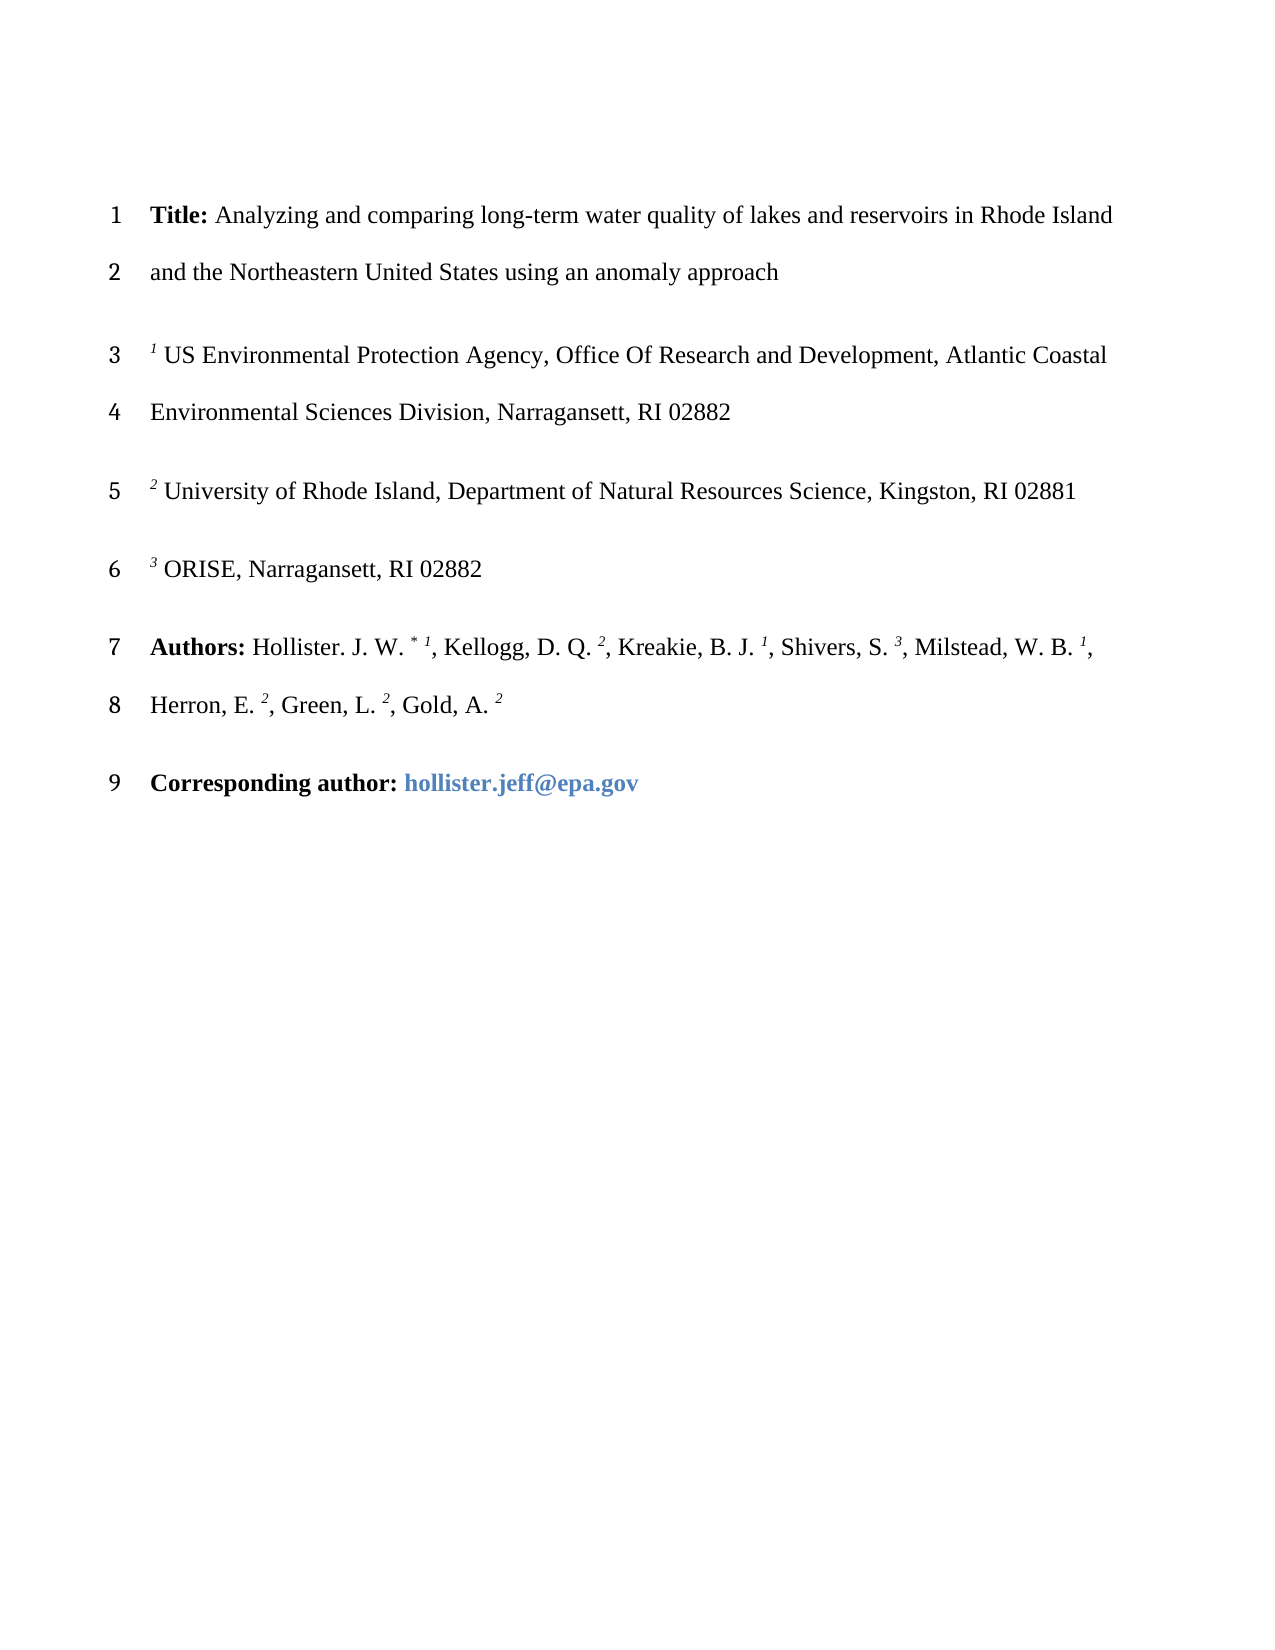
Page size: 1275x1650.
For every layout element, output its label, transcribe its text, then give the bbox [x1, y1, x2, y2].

text 1 US Environmental Protection Agency, Office Of Research and Development, Atlantic Coastal Environmental Sciences Division, Narragansett, RI 02882 [150, 340, 1125, 426]
text 2 University of Rhode Island, Department of Natural Resources Science, Kingston, RI 02881 [150, 476, 1125, 504]
title Title: Analyzing and comparing long-term water quality of lakes and reservoirs in Rhode Island and the Northeastern United States using an anomaly approach [150, 200, 1125, 286]
text 3 ORISE, Narragansett, RI 02882 [150, 554, 1125, 583]
text Authors: Hollister. J. W. * 1, Kellogg, D. Q. 2, Kreakie, B. J. 1, Shivers, S. 3, Milstead, W. B. 1, Herron, E. 2, Green, L. 2, Gold, A. 2 [150, 632, 1125, 719]
text Corresponding author: hollister.jeff@epa.gov [150, 768, 1125, 797]
